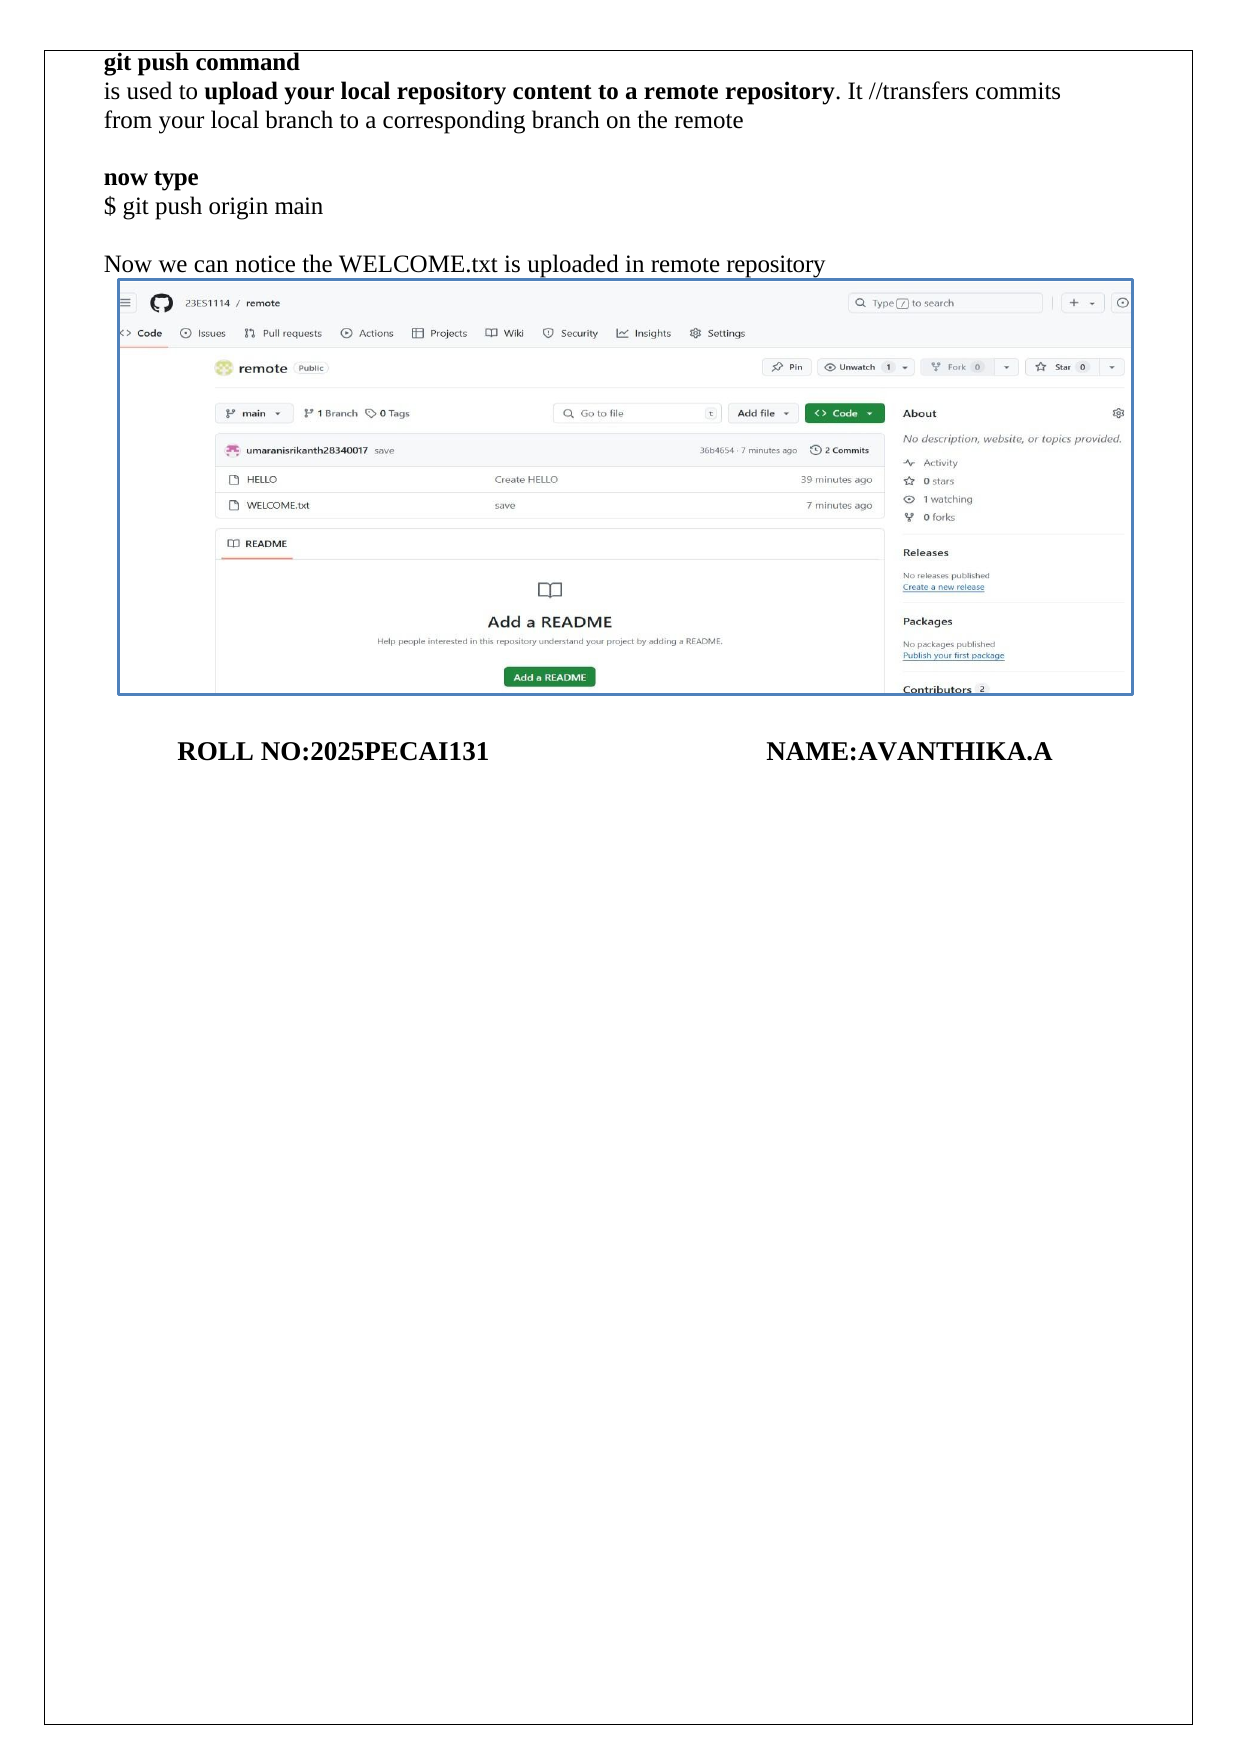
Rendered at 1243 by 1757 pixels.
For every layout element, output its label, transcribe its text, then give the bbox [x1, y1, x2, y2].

text Now we can notice the WELCOME.txt is uploaded in remote repository [103, 249, 1184, 277]
text $ git push origin main [103, 191, 1184, 220]
subtitle git push command [103, 51, 1184, 76]
subtitle now type [103, 162, 1184, 191]
picture [120, 282, 1131, 693]
text is used to upload your local repository content to a remote repository. It //transfers commits from your local branch to a corresponding branch on the remote [103, 76, 1113, 134]
